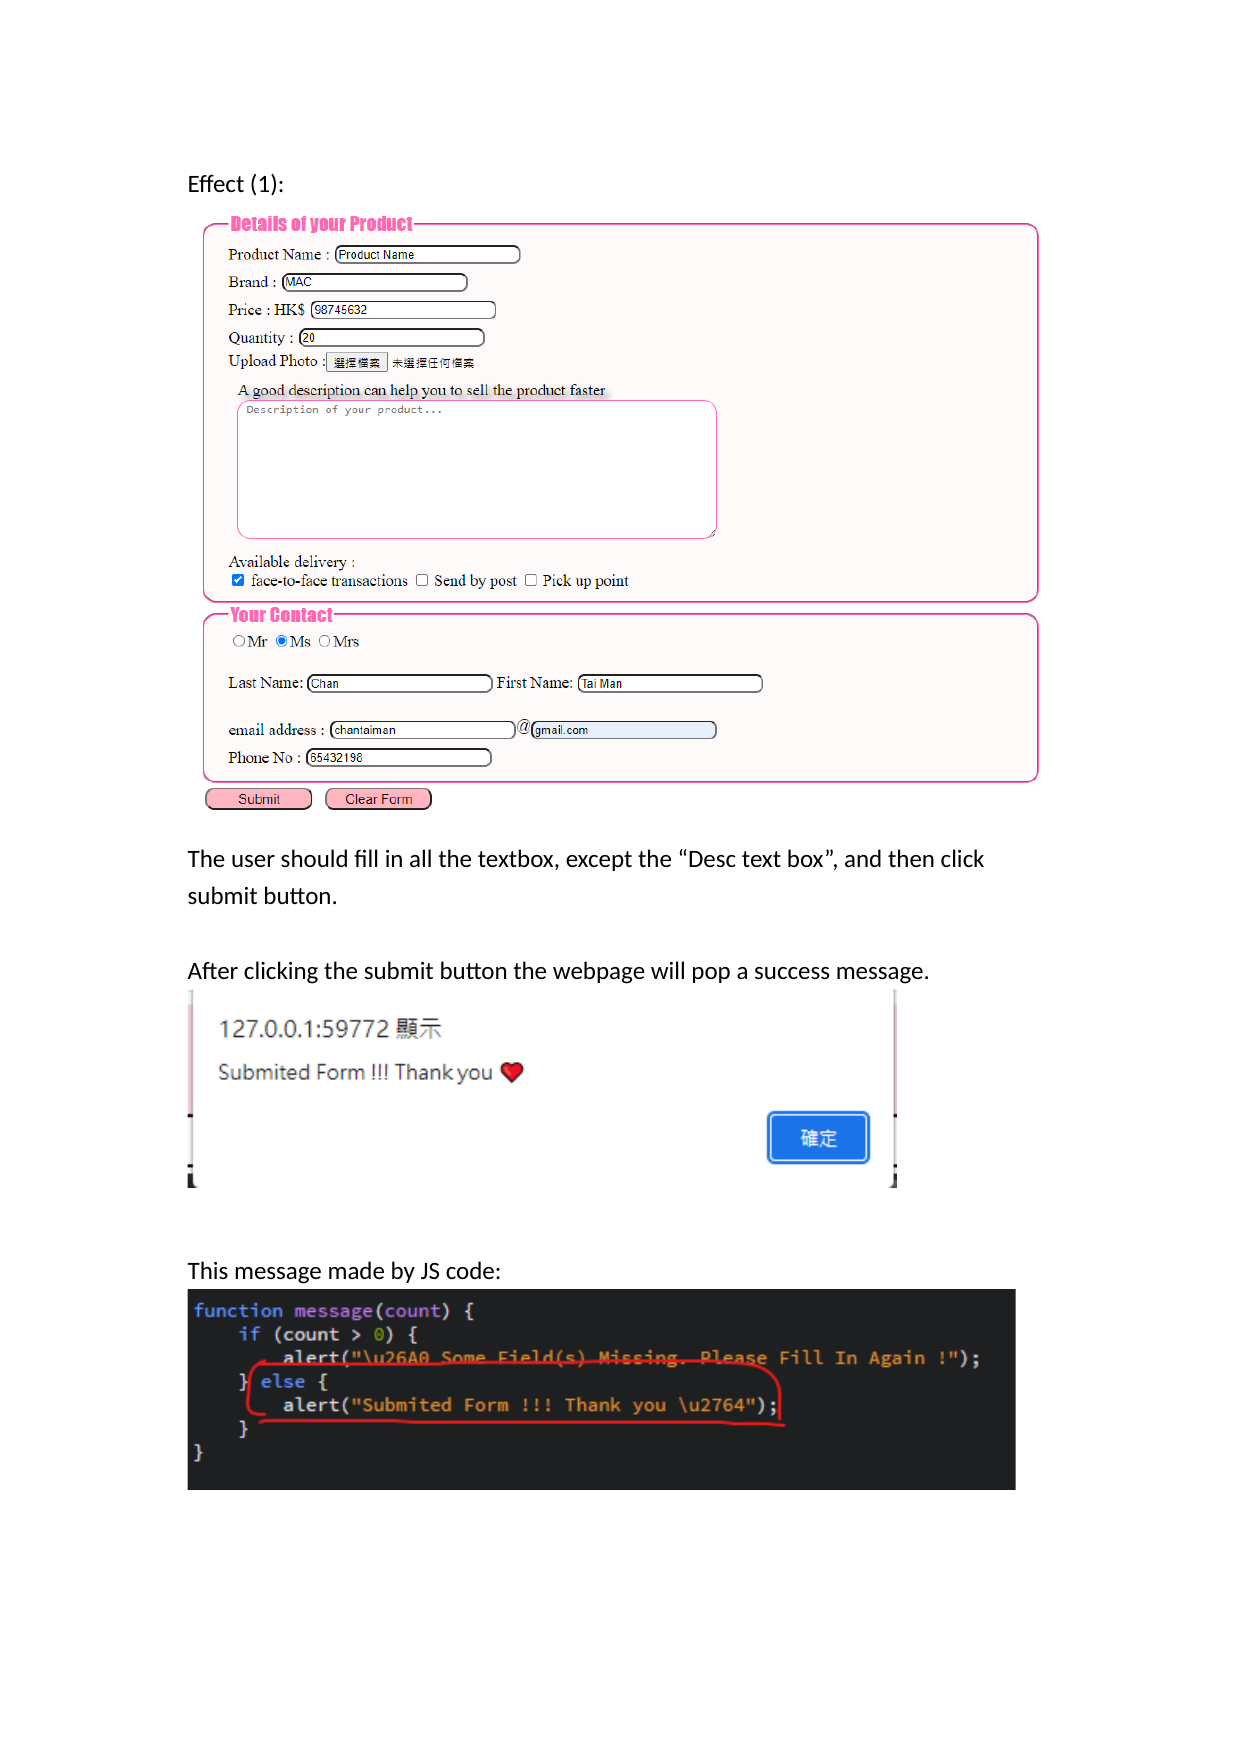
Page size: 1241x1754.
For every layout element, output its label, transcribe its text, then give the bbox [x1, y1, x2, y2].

picture [187, 202, 1053, 814]
text The user should fill in all the textbox, except the “Desc text box”, and then click submit button. [187, 839, 1053, 914]
picture [187, 1289, 1016, 1490]
picture [187, 989, 897, 1188]
text After clicking the submit button the webpage will pop a success message. [187, 952, 1053, 989]
text Effect (1): [187, 164, 1053, 202]
text This message made by JS code: [187, 1252, 1053, 1289]
